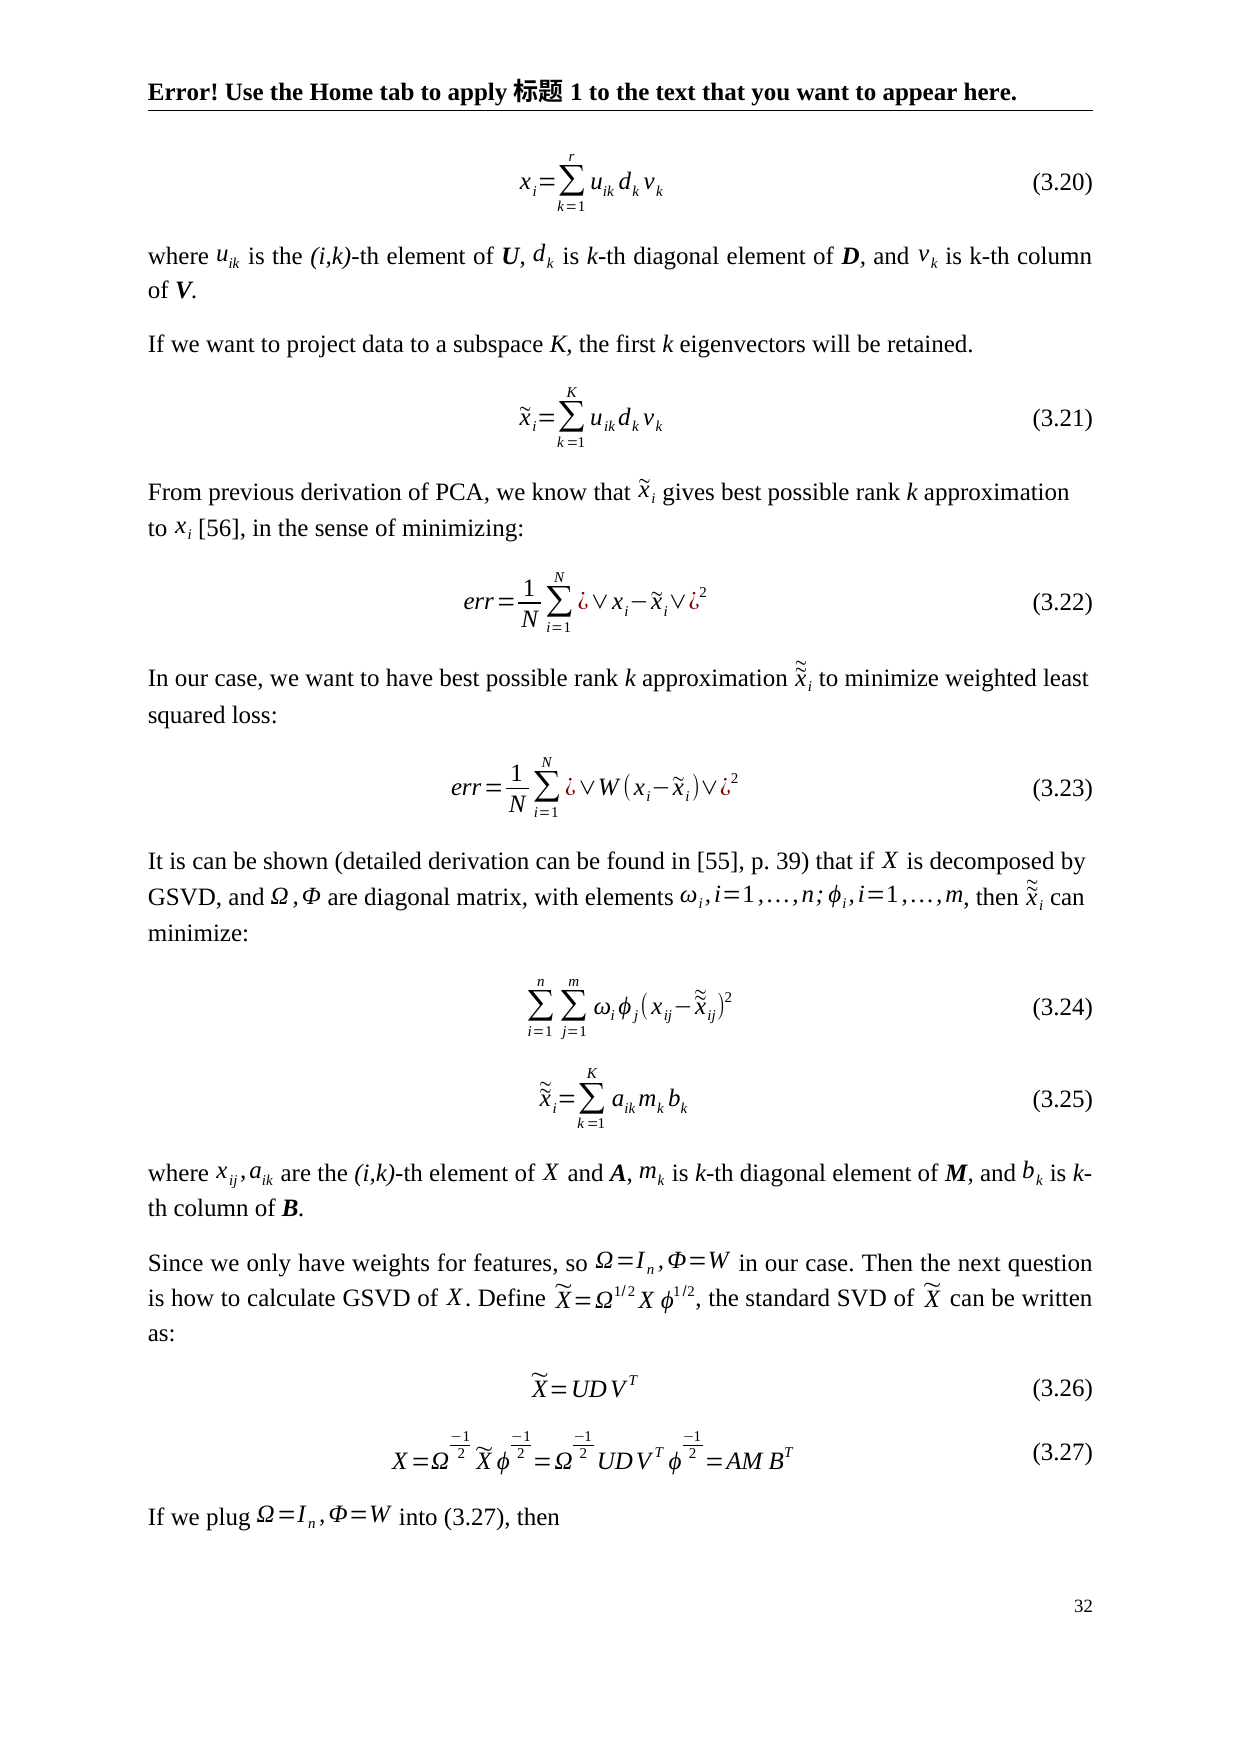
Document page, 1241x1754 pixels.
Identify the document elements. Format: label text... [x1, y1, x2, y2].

text In our case, we want to have best possible rank k approximation to minimize weighted least squared loss: [148, 660, 1093, 728]
text where are the (i,k)-th element of and A, is k-th diagonal element of M, and is k-th column of B. [148, 1157, 1093, 1221]
text It is can be shown (detailed derivation can be found in [55], p. 39) that if is decomposed by GSVD, and are diagonal matrix, with elements , then can minimize: [148, 846, 1093, 947]
text (3.27) [148, 1428, 1093, 1476]
text (3.24) [148, 972, 1093, 1039]
text (3.20) [148, 148, 1093, 215]
text (3.21) [148, 383, 1093, 451]
text (3.22) [148, 568, 1093, 635]
text From previous derivation of PCA, we know that gives best possible rank k approximation to [56], in the sense of minimizing: [148, 476, 1093, 543]
text (3.26) [148, 1371, 1093, 1403]
text (3.23) [148, 753, 1093, 821]
text Since we only have weights for features, so in our case. Then the next question is how to calculate GSVD of . Define , the standard SVD of can be written as: [148, 1247, 1093, 1346]
text If we plug into (3.27), then [148, 1501, 1093, 1532]
text If we want to project data to a subspace K, the first k eigenvectors will be retained. [148, 329, 1093, 358]
text where is the (i,k)-th element of U, is k-th diagonal element of D, and is k-th column of V. [148, 240, 1093, 304]
text (3.25) [148, 1065, 1093, 1132]
